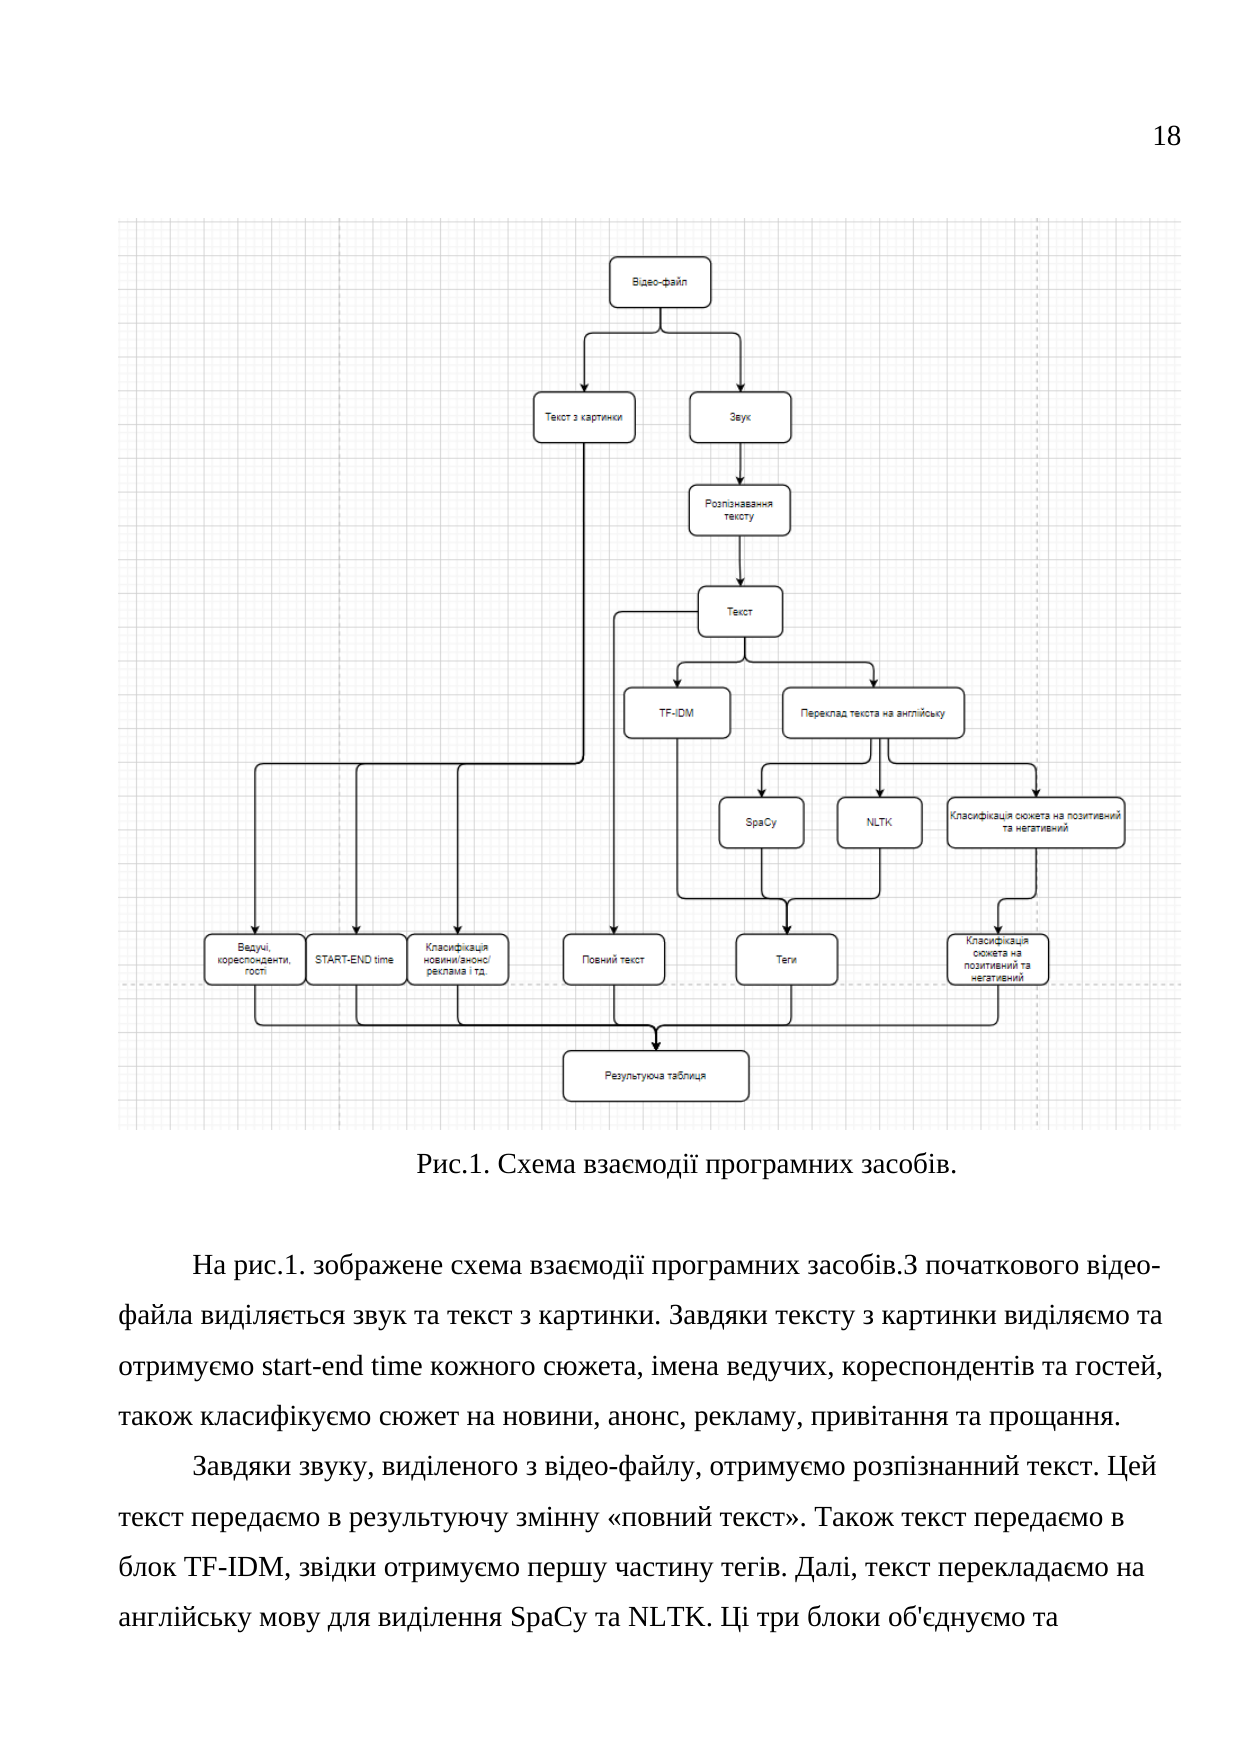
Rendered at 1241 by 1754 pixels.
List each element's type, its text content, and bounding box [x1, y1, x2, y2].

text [118, 1247, 1181, 1633]
text Рис.1. Схема взаємодії програмних засобів. [118, 1147, 1181, 1180]
picture [118, 218, 1182, 1130]
